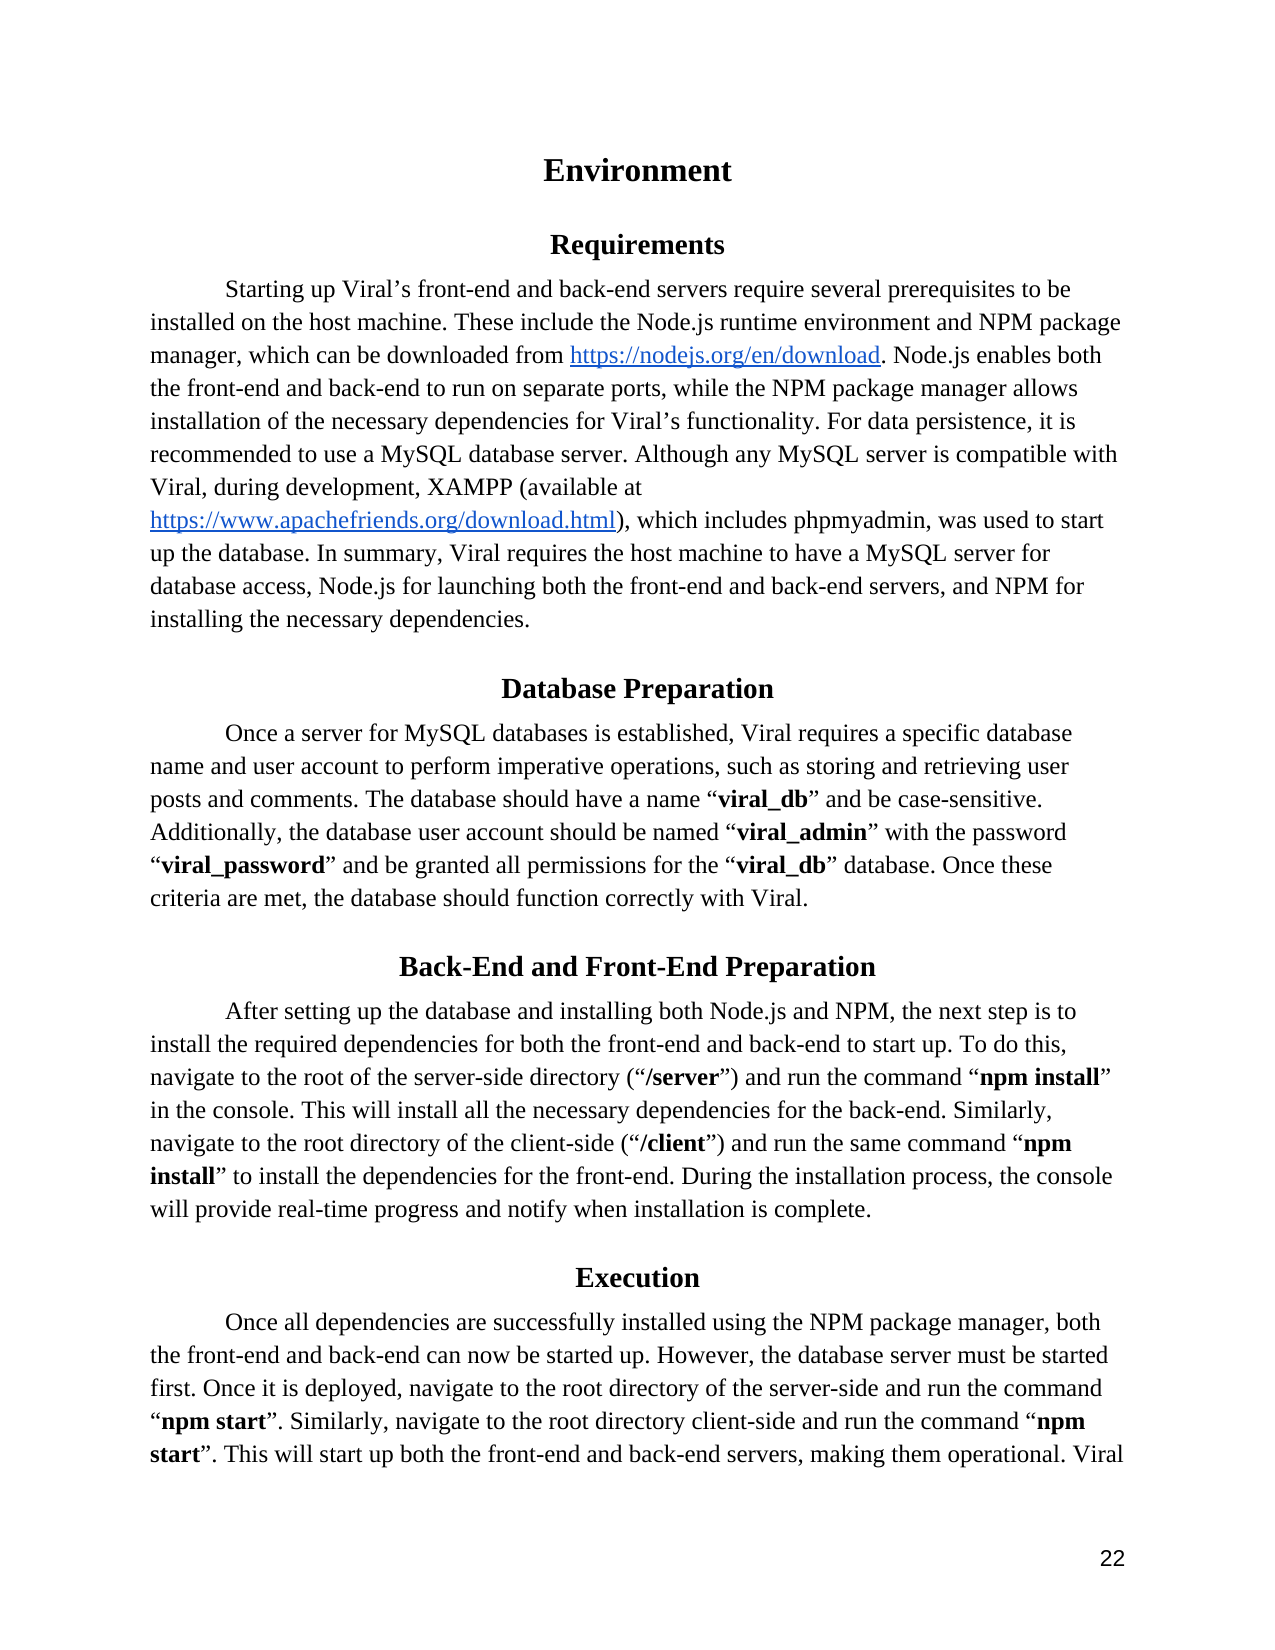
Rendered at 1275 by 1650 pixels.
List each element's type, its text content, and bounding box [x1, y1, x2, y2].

subtitle Database Preparation [150, 671, 1125, 704]
subtitle Environment [150, 150, 1125, 188]
subtitle Requirements [150, 227, 1125, 261]
subtitle Execution [150, 1261, 1125, 1294]
text Starting up Viral’s front-end and back-end servers require several prerequisites to be installed on the host machine. These include the Node.js runtime environment and NPM package manager, which can be downloaded from https://nodejs.org/en/download. Node.js enables both the front-end and back-end to run on separate ports, while the NPM package manager allows installation of the necessary dependencies for Viral’s functionality. For data persistence, it is recommended to use a MySQL database server. Although any MySQL server is compatible with Viral, during development, XAMPP (available at https://www.apachefriends.org/download.html), which includes phpmyadmin, was used to start up the database. In summary, Viral requires the host machine to have a MySQL server for database access, Node.js for launching both the front-end and back-end servers, and NPM for installing the necessary dependencies. [150, 274, 1125, 633]
subtitle Back-End and Front-End Preparation [150, 949, 1125, 983]
text Once a server for MySQL databases is established, Viral requires a specific database name and user account to perform imperative operations, such as storing and retrieving user posts and comments. The database should have a name “viral_db” and be case-sensitive. Additionally, the database user account should be named “viral_admin” with the password “viral_password” and be granted all permissions for the “viral_db” database. Once these criteria are met, the database should function correctly with Viral. [150, 718, 1125, 912]
text After setting up the database and installing both Node.js and NPM, the next step is to install the required dependencies for both the front-end and back-end to start up. To do this, navigate to the root of the server-side directory (“/server”) and run the command “npm install” in the console. This will install all the necessary dependencies for the back-end. Similarly, navigate to the root directory of the client-side (“/client”) and run the same command “npm install” to install the dependencies for the front-end. During the installation process, the console will provide real-time progress and notify when installation is complete. [150, 996, 1125, 1223]
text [150, 1307, 1125, 1468]
